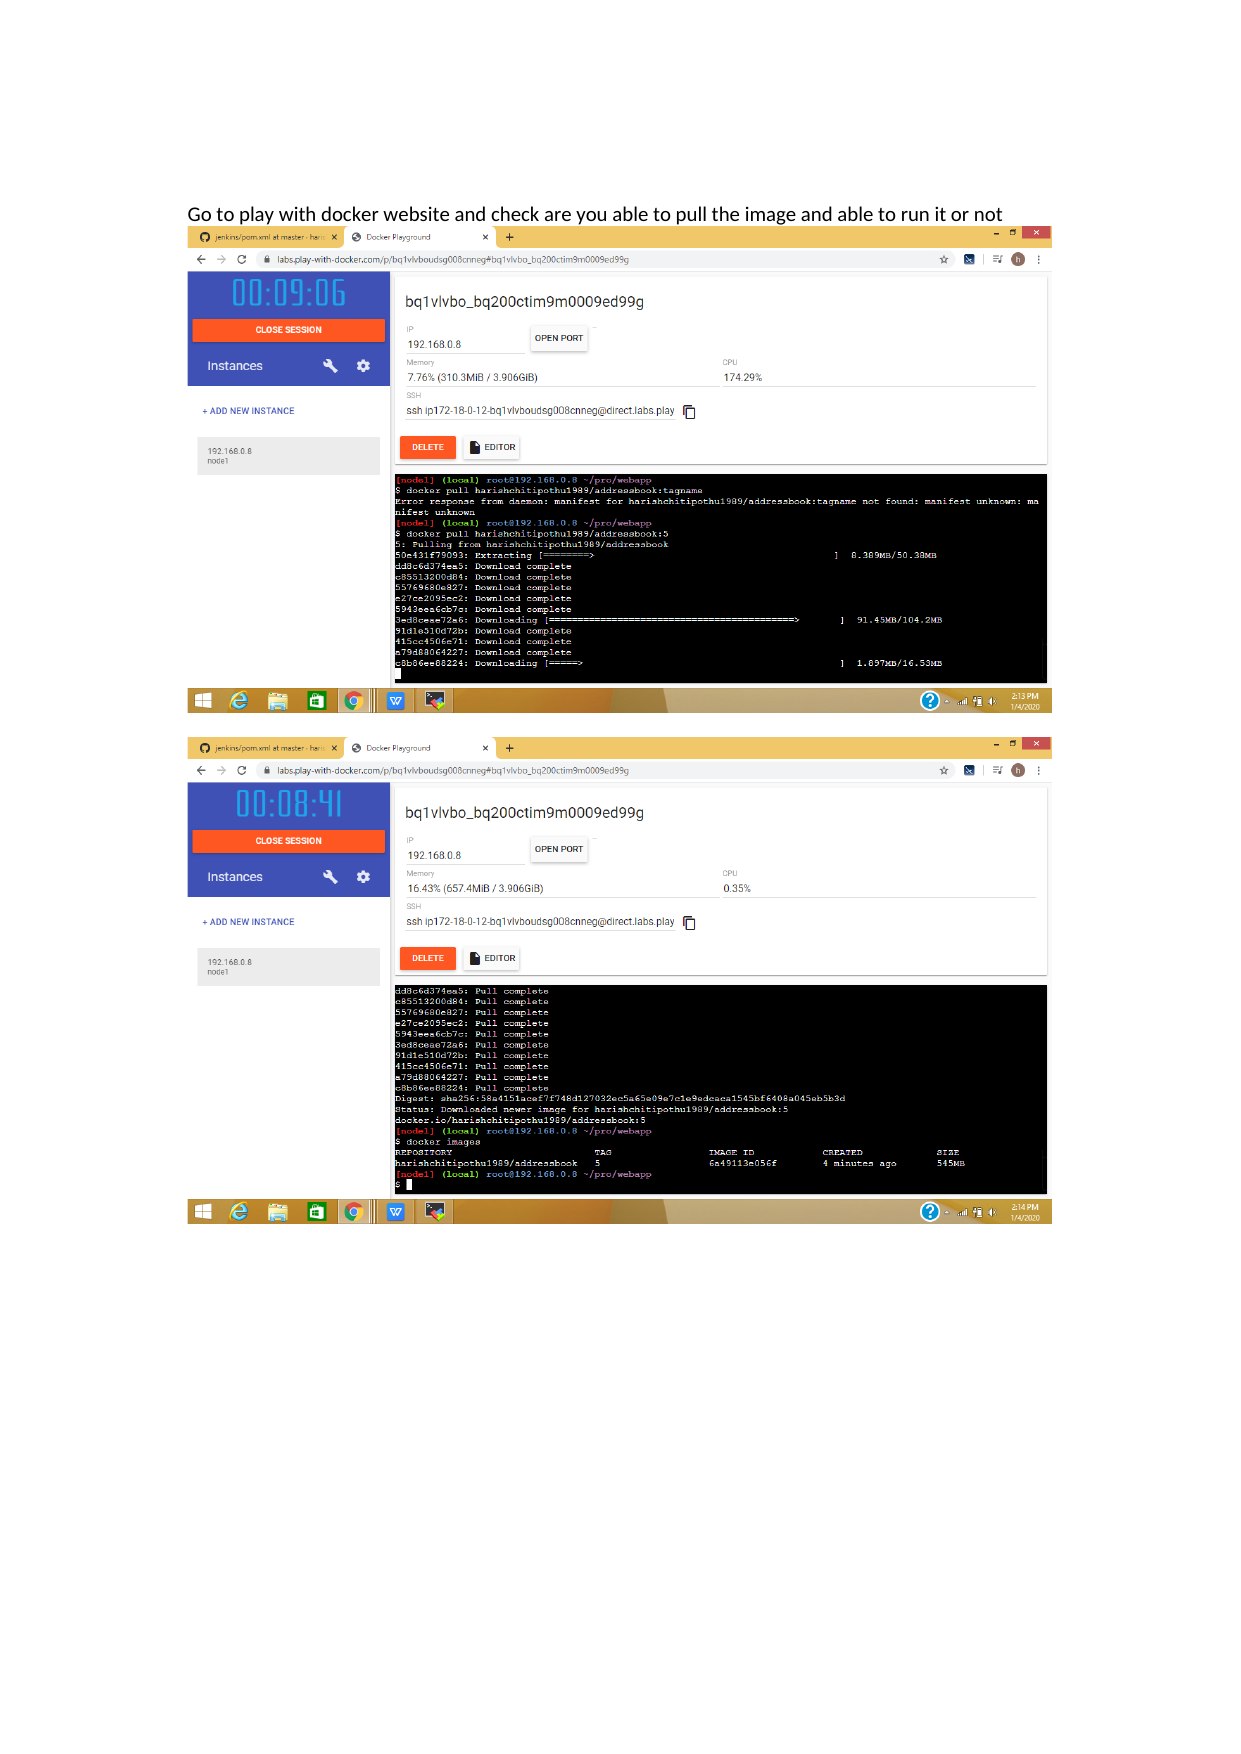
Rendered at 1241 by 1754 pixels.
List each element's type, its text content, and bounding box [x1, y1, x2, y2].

picture [187, 226, 1052, 713]
text Go to play with docker website and check are you able to pull the image and able to run it or not [187, 201, 1053, 226]
picture [187, 737, 1052, 1224]
